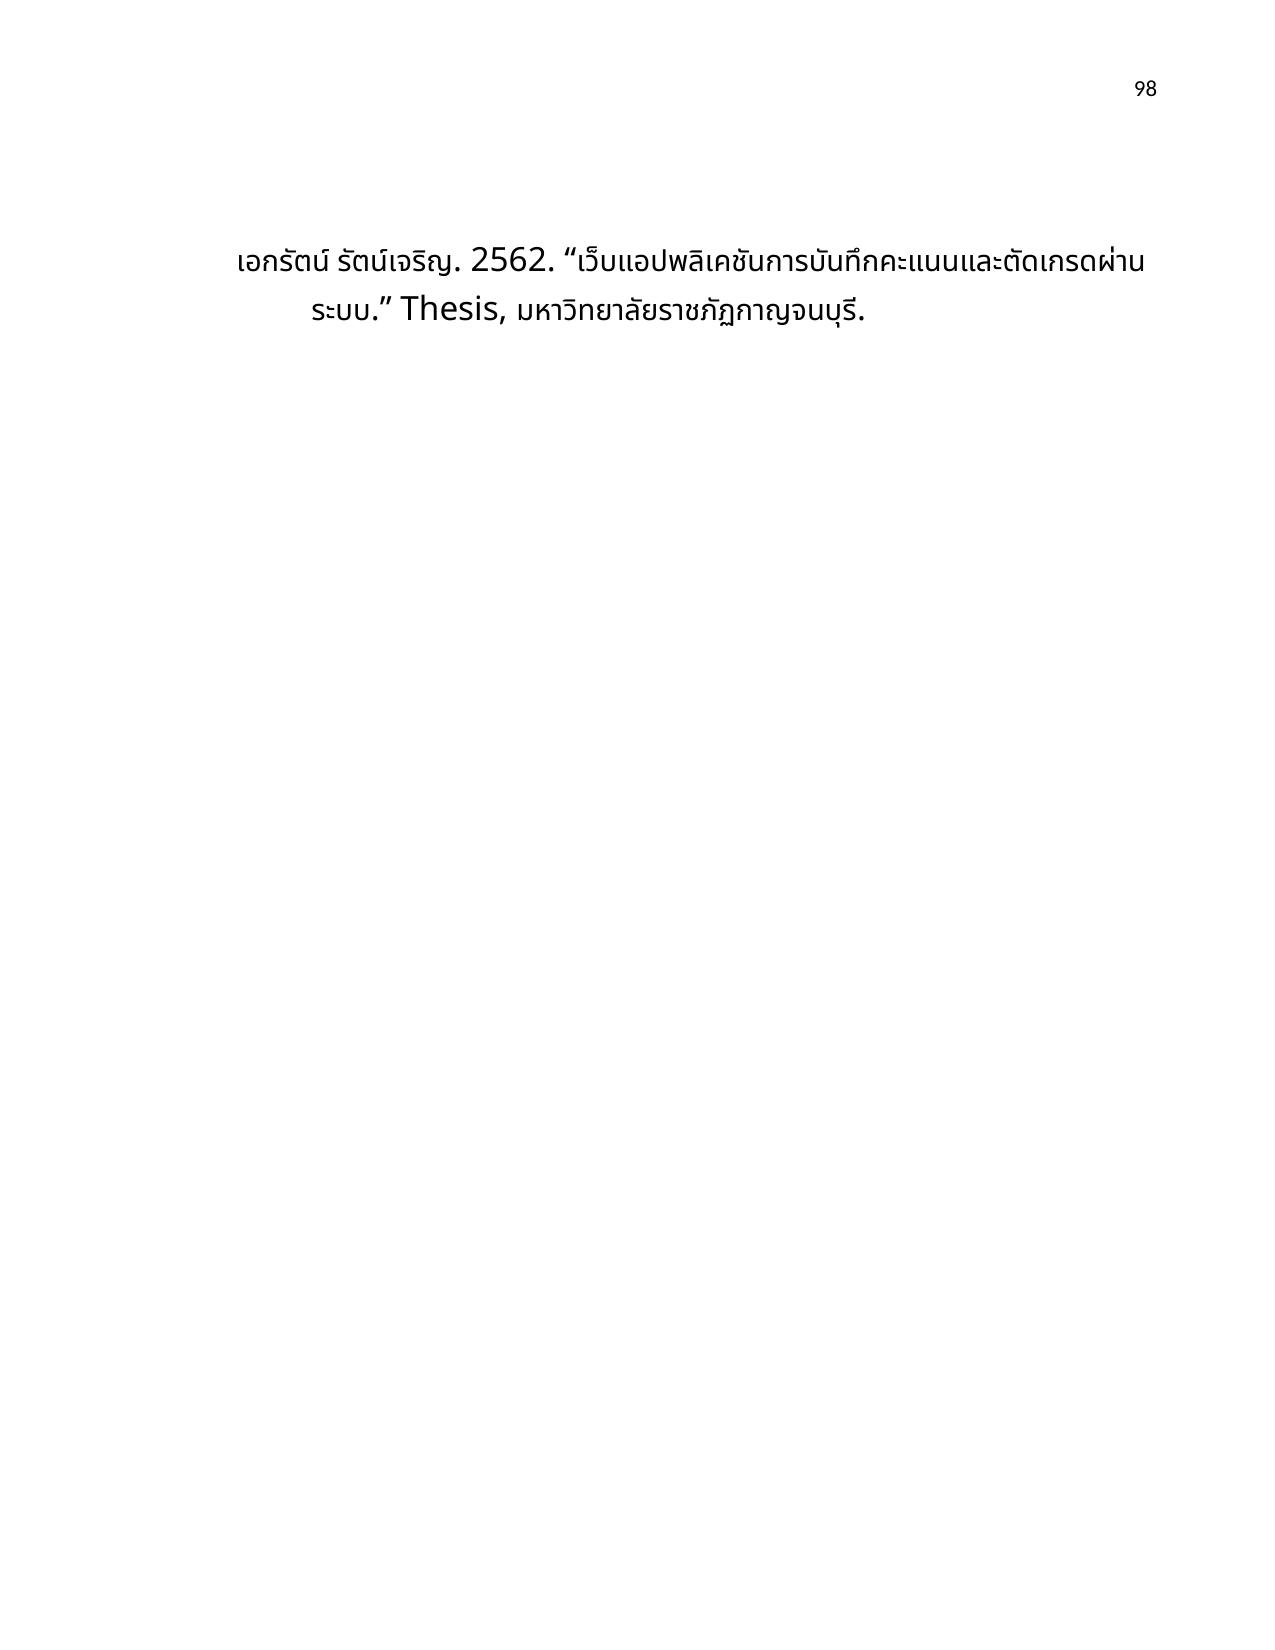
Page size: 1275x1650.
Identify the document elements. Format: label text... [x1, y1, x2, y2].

text เอกรัตน์ รัตน์เจริญ. 2562. “เว็บแอปพลิเคชันการบันทึกคะแนนและตัดเกรดผ่านระบบ.” Thesis, มหาวิทยาลัยราชภัฏกาญจนบุรี. [236, 236, 1157, 334]
